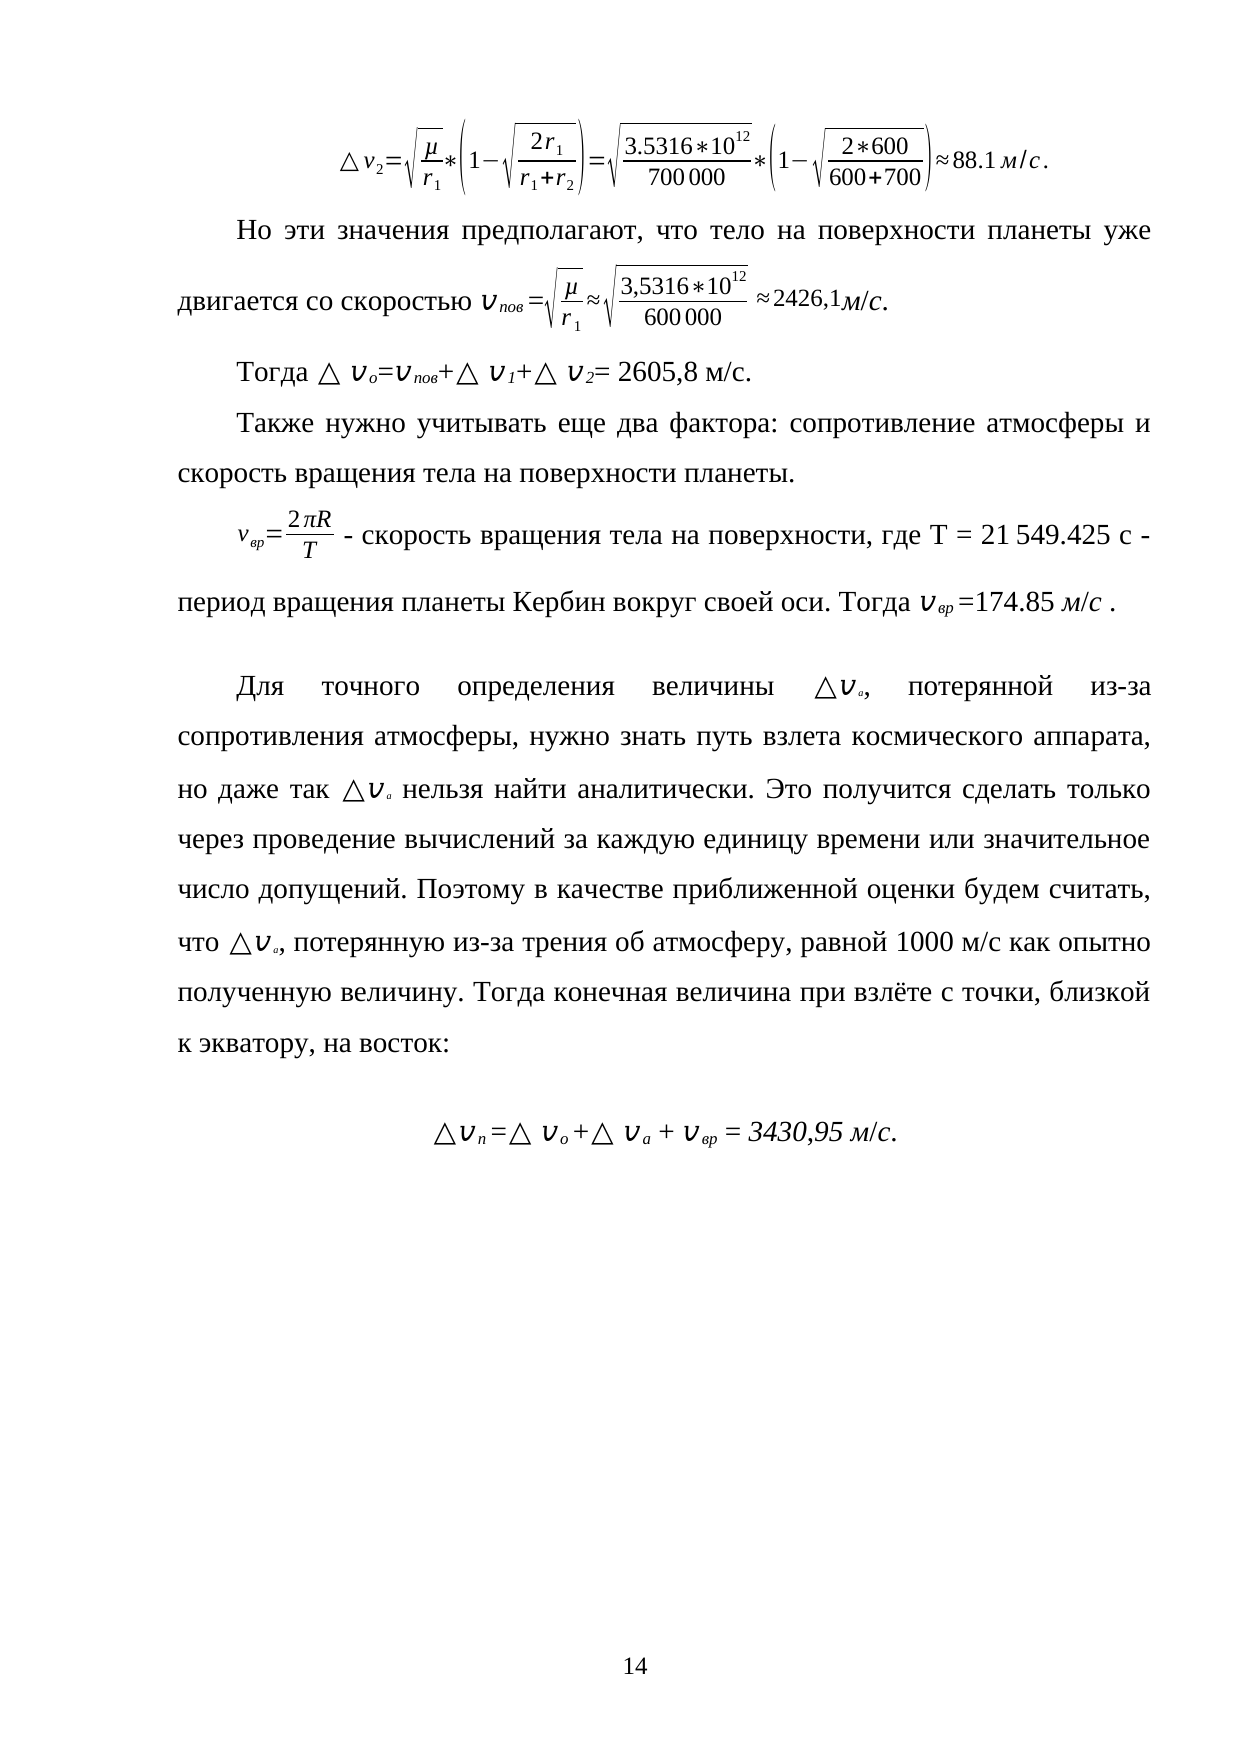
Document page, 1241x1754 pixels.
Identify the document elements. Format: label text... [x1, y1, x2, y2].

text Для точного определения величины △𝑣а, потерянной из-за сопротивления атмосферы, нужно знать путь взлета космического аппарата, но даже так △𝑣а нельзя найти аналитически. Это получится сделать только через проведение вычислений за каждую единицу времени или значительное число допущений. Поэтому в качестве приближенной оценки будем считать, что △𝑣а, потерянную из-за трения об атмосферу, равной 1000 м/с как опытно полученную величину. Тогда конечная величина при взлёте с точки, близкой к экватору, на восток: [177, 666, 1152, 1058]
text Тогда △ 𝑣о=𝑣пов+△ 𝑣1+△ 𝑣2= 2605,8 м/с. [177, 352, 1152, 387]
text Но эти значения предполагают, что тело на поверхности планеты уже двигается со скоростью 𝑣пов = м/с. [177, 212, 1152, 335]
text Также нужно учитывать еще два фактора: сопротивление атмосферы и скорость вращения тела на поверхности планеты. [177, 405, 1152, 489]
text △𝑣п =△ 𝑣о +△ 𝑣а + 𝑣вр = 3430,95 м/с. [177, 1113, 1152, 1148]
text - скорость вращения тела на поверхности, где T = 21 549.425 с - период вращения планеты Кербин вокруг своей оси. Тогда 𝑣вр =174.85 м/с . [177, 506, 1152, 617]
